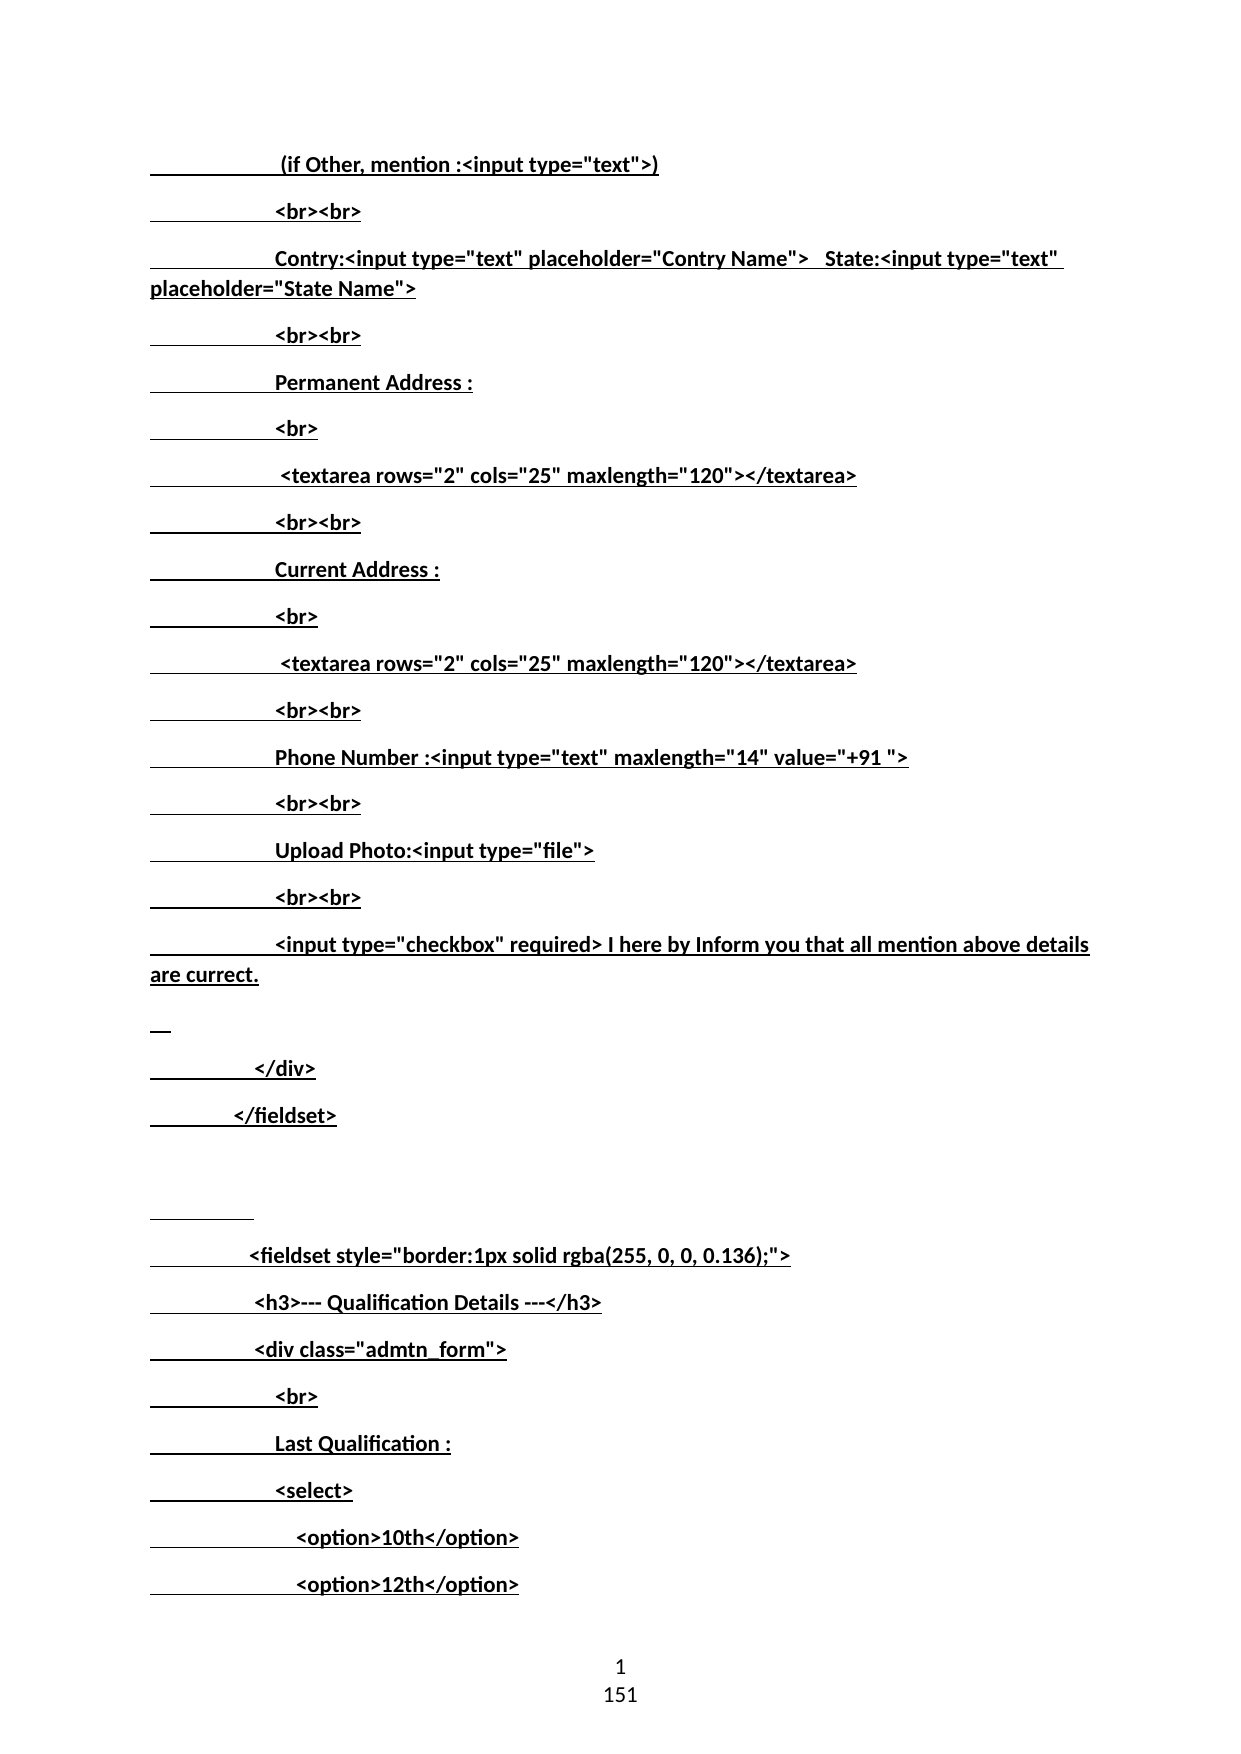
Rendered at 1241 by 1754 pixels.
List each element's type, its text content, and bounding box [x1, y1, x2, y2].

text (if Other, mention :<input type="text">) [150, 150, 1090, 178]
text <br><br> [150, 883, 1090, 911]
text Phone Number :<input type="text" maxlength="14" value="+91 "> [150, 743, 1090, 771]
text <br><br> [150, 696, 1090, 724]
text </div> [150, 1054, 1090, 1082]
text <div class="admtn_form"> [150, 1335, 1090, 1363]
text <br> [150, 1382, 1090, 1410]
text <h3>--- Qualification Details ---</h3> [150, 1288, 1090, 1317]
text <input type="checkbox" required> I here by Inform you that all mention above details are currect. [150, 930, 1090, 954]
text <br><br> [150, 789, 1090, 818]
text <br> [150, 414, 1090, 443]
text Permanent Address : [150, 368, 1090, 396]
text <br> [150, 602, 1090, 630]
text </fieldset> [150, 1101, 1090, 1129]
text Last Qualification : [150, 1429, 1090, 1457]
text <option>10th</option> [150, 1523, 1090, 1551]
text Current Address : [150, 555, 1090, 583]
text <option>12th</option> [150, 1570, 1090, 1598]
text <textarea rows="2" cols="25" maxlength="120"></textarea> [150, 649, 1090, 677]
text Contry:<input type="text" placeholder="Contry Name"> State:<input type="text" placeholder="State Name"> [150, 244, 1090, 302]
text Upload Photo:<input type="file"> [150, 836, 1090, 864]
text <br><br> [150, 197, 1090, 225]
text <br><br> [150, 321, 1090, 349]
text <select> [150, 1476, 1090, 1504]
text <br><br> [150, 508, 1090, 536]
text <textarea rows="2" cols="25" maxlength="120"></textarea> [150, 461, 1090, 489]
text <fieldset style="border:1px solid rgba(255, 0, 0, 0.136);"> [150, 1242, 1090, 1270]
text <input type="checkbox" required> I here by Inform you that all mention above details are currect. [150, 956, 1090, 988]
